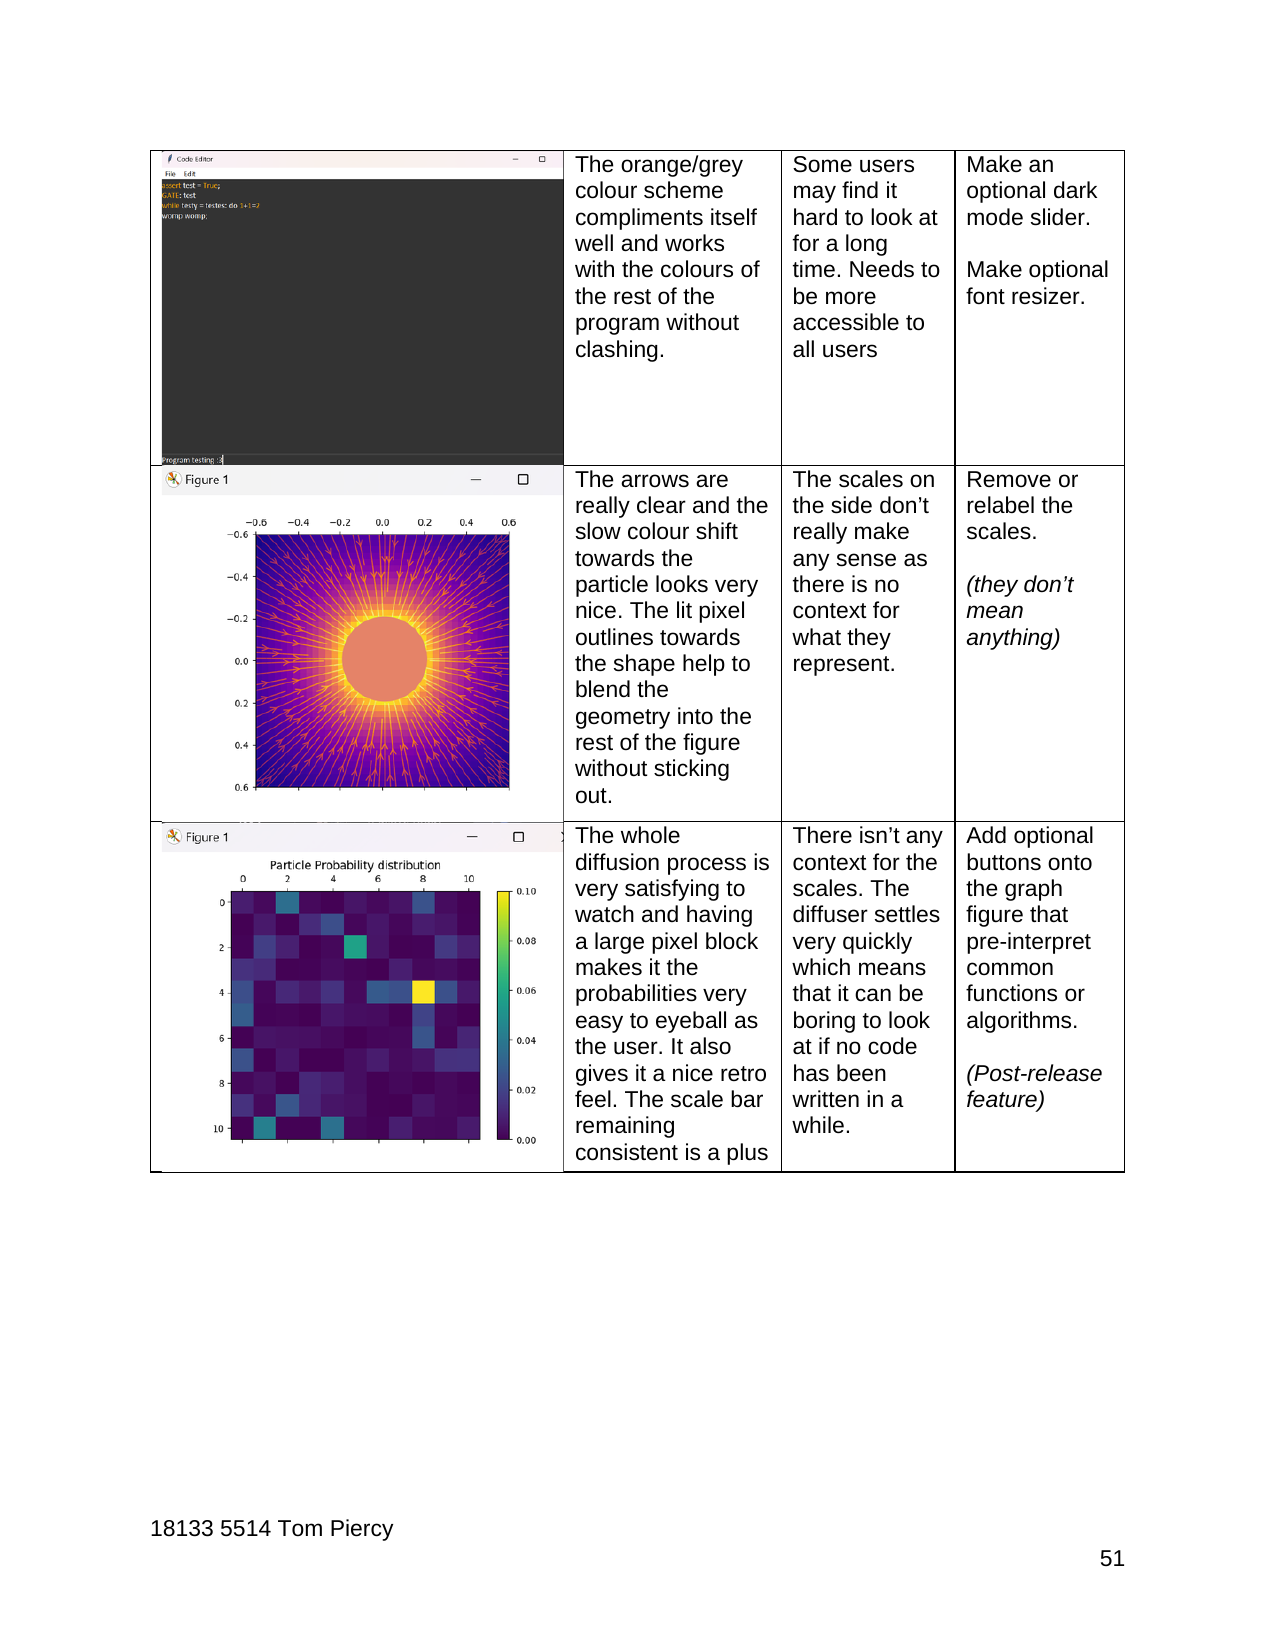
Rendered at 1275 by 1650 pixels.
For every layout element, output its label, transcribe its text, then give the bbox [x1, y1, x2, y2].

table_cell [151, 466, 161, 821]
table_cell The arrows are really clear and the slow colour shift towards the particle looks very nice. The lit pixel outlines towards the shape help to blend the geometry into the rest of the figure without sticking out. [564, 466, 781, 821]
table_cell [151, 151, 161, 464]
table_cell Add optional buttons onto the graph figure that pre-interpret common functions or algorithms. (Post-release feature) [956, 822, 1124, 1171]
table_cell Remove or relabel the scales. (they don’t mean anything) [956, 466, 1124, 821]
table_cell Some users may find it hard to look at for a long time. Needs to be more accessible to all users [782, 151, 954, 464]
table_cell [151, 822, 161, 1171]
table_cell The scales on the side don’t really make any sense as there is no context for what they represent. [782, 466, 954, 821]
table_cell There isn’t any context for the scales. The diffuser settles very quickly which means that it can be boring to look at if no code has been written in a while. [782, 822, 954, 1171]
table_cell The whole diffusion process is very satisfying to watch and having a large pixel block makes it the probabilities very easy to eyeball as the user. It also gives it a nice retro feel. The scale bar remaining consistent is a plus [564, 822, 781, 1171]
table_cell Make an optional dark mode slider. Make optional font resizer. [956, 151, 1124, 464]
picture [161, 151, 564, 1172]
table_cell The orange/grey colour scheme compliments itself well and works with the colours of the rest of the program without clashing. [564, 151, 781, 464]
